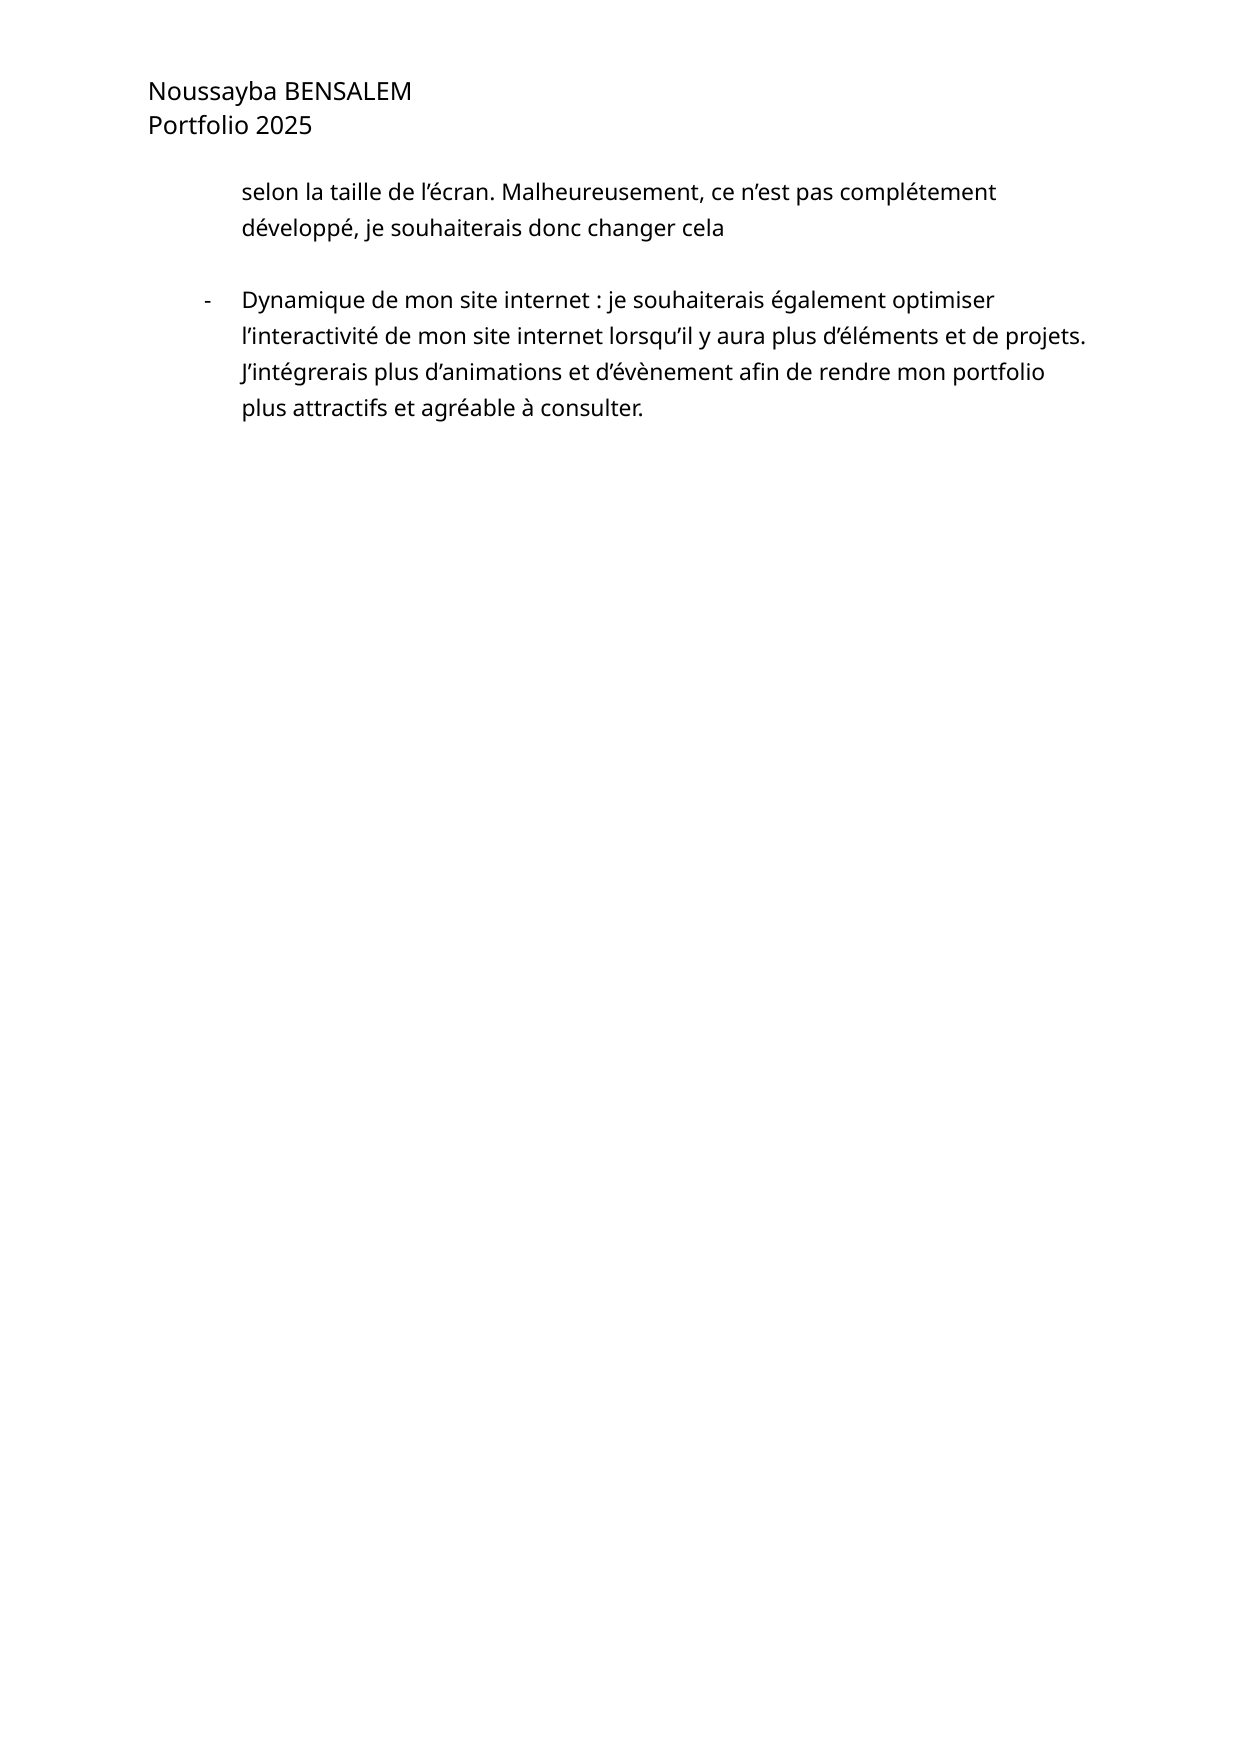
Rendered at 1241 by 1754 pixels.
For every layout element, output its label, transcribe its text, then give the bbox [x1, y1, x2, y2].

list Dynamique de mon site internet : je souhaiterais également optimiser l’interactivité de mon site internet lorsqu’il y aura plus d’éléments et de projets. J’intégrerais plus d’animations et d’évènement afin de rendre mon portfolio plus attractifs et agréable à consulter. [204, 284, 1093, 423]
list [204, 176, 1093, 243]
